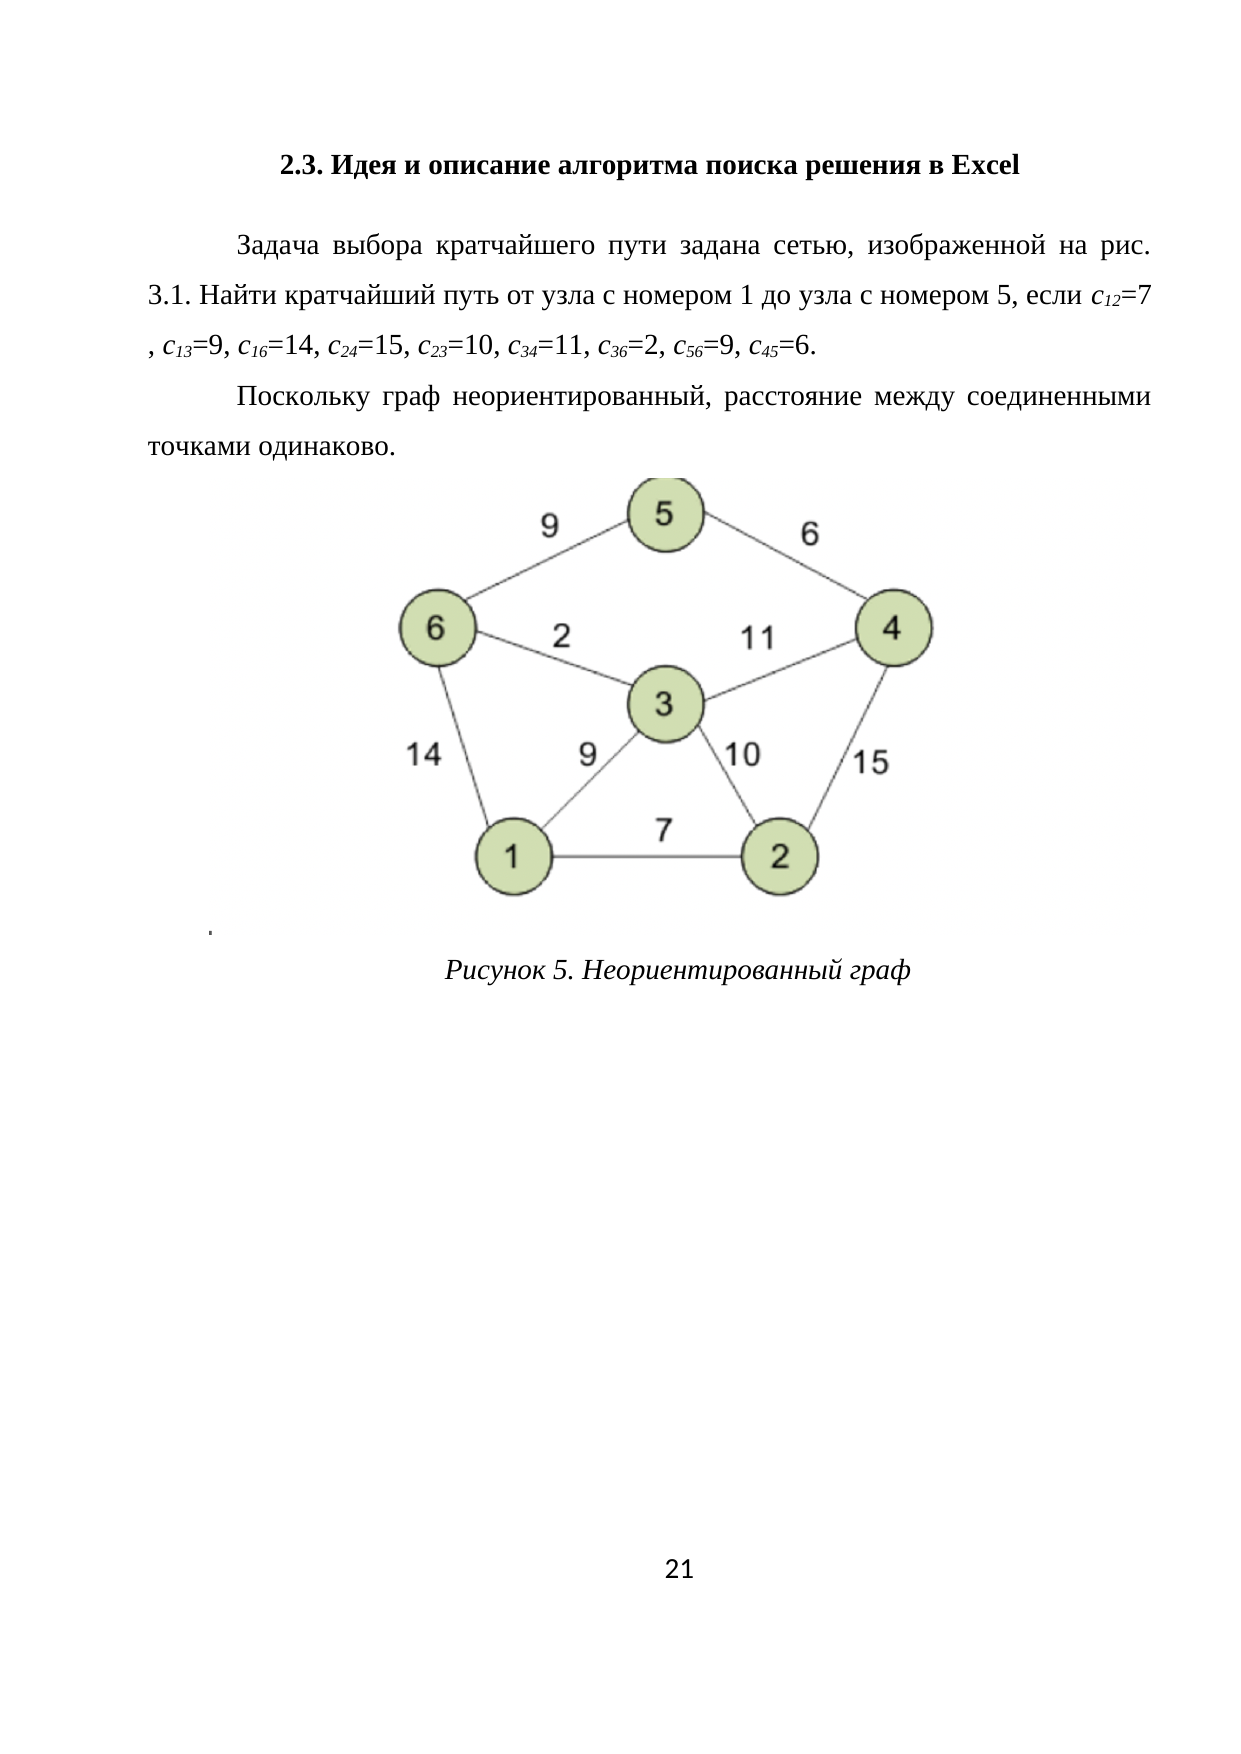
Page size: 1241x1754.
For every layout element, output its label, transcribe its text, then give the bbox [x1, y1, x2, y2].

list Рисунок 5. Неориентированный граф [148, 952, 1152, 986]
list Поскольку граф неориентированный, расстояние между соединенными точками одинаково. [148, 378, 1152, 462]
text 2.3. Идея и описание алгоритма поиска решения в Excel [148, 147, 1152, 181]
picture [209, 478, 1150, 935]
list Задача выбора кратчайшего пути задана сетью, изображенной на рис. 3.1. Найти кратчайший путь от узла с номером 1 до узла с номером 5, если c12=7 , c13=9, c16=14, c24=15, c23=10, c34=11, c36=2, c56=9, c45=6. [148, 227, 1152, 361]
